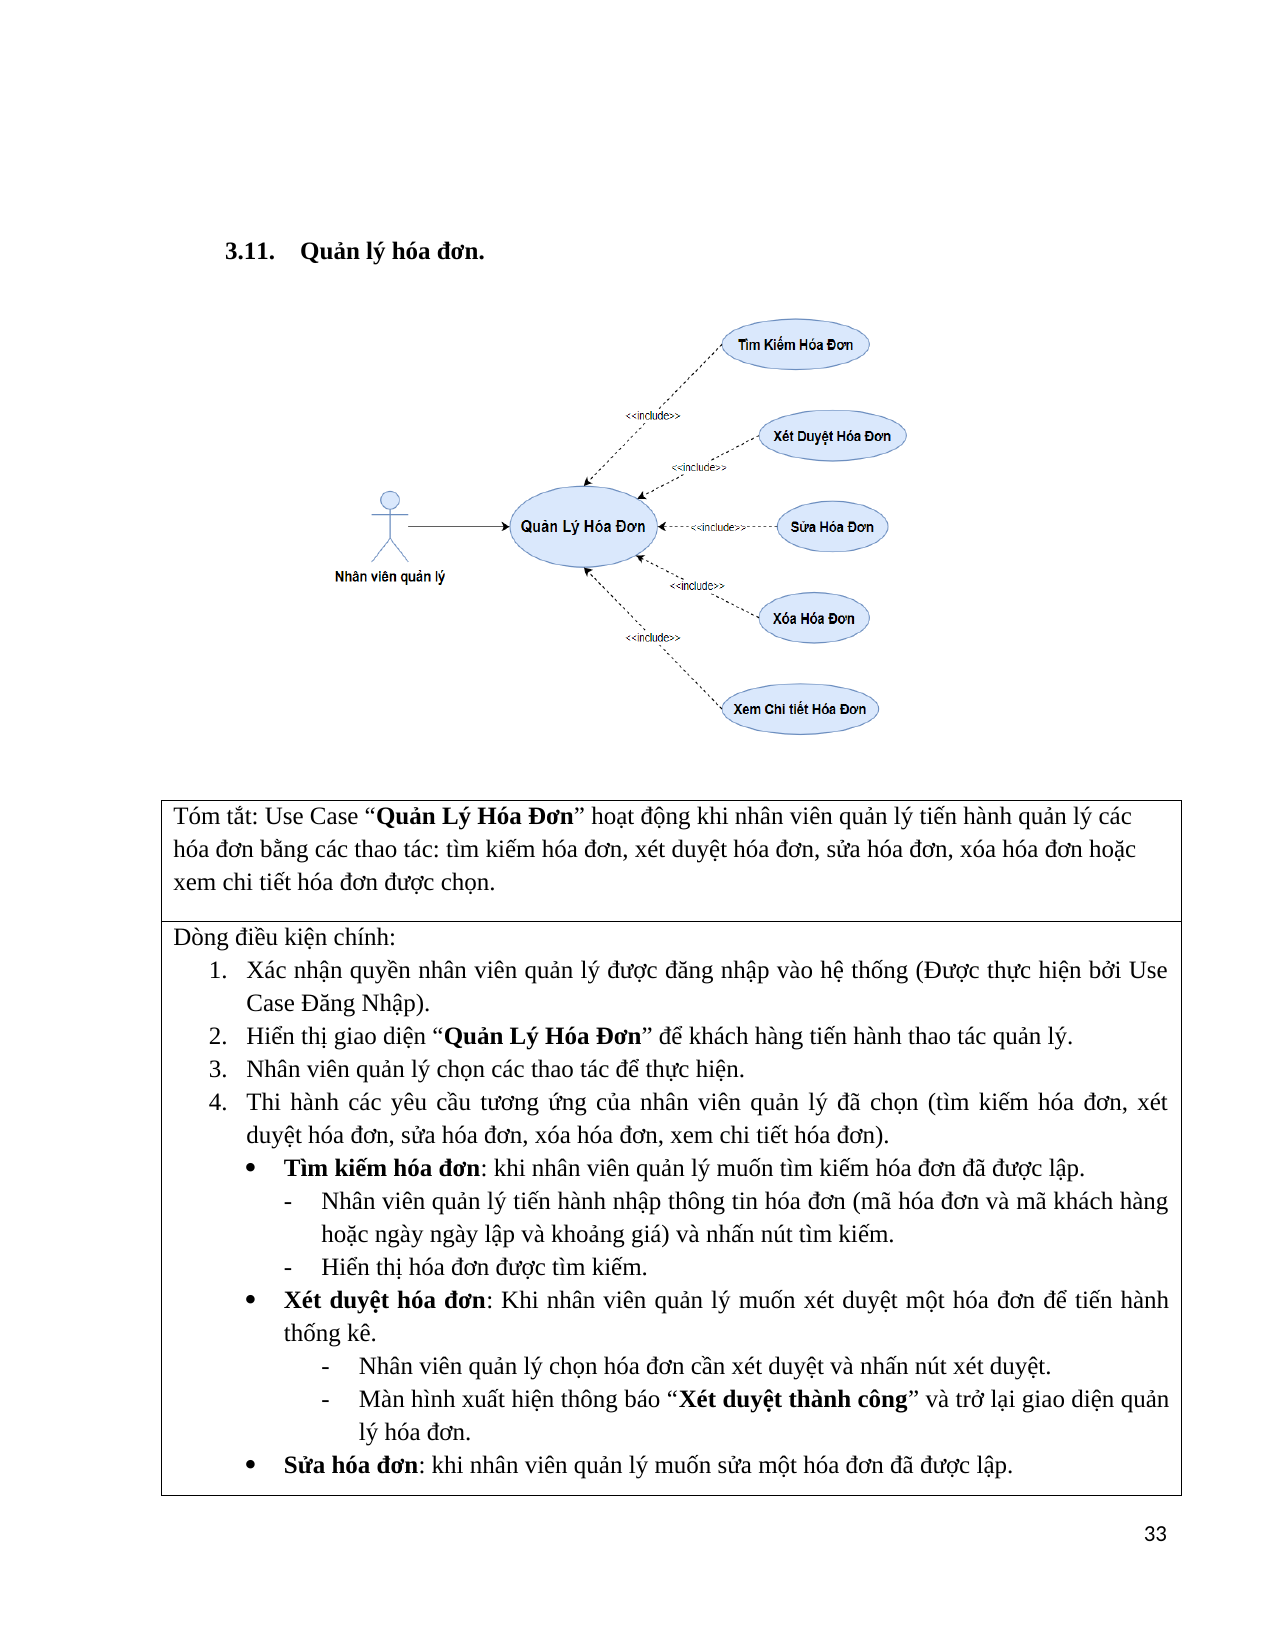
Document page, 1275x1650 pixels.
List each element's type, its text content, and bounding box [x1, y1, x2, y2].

picture [300, 279, 952, 770]
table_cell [162, 922, 1181, 1495]
list Quản lý hóa đơn. [225, 236, 1167, 265]
table_header Tóm tắt: Use Case “Quản Lý Hóa Đơn” hoạt động khi nhân viên quản lý tiến hành quản lý các hóa đơn bằng các thao tác: tìm kiếm hóa đơn, xét duyệt hóa đơn, sửa hóa đơn, xóa hóa đơn hoặc xem chi tiết hóa đơn được chọn. [162, 801, 1181, 921]
